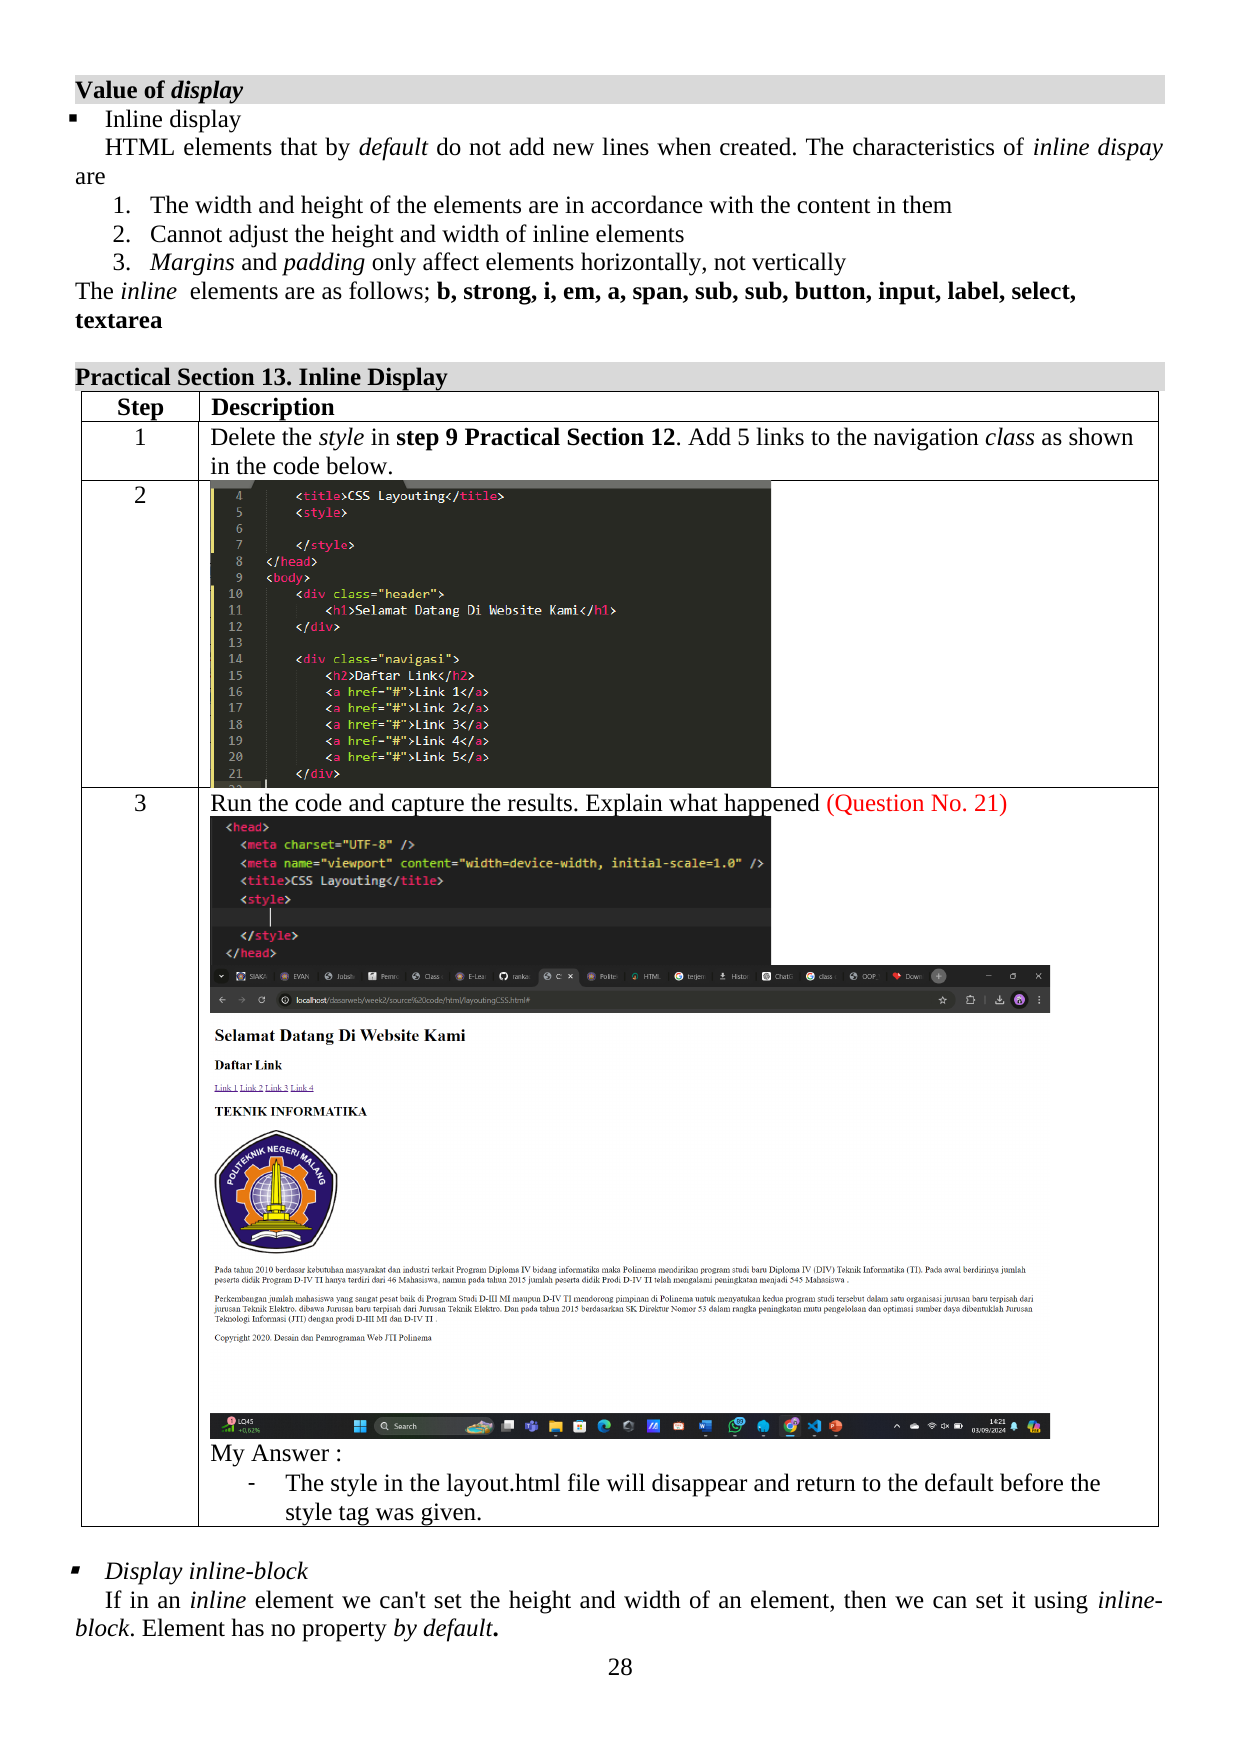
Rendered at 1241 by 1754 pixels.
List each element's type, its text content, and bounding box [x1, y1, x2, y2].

picture [210, 480, 772, 788]
table_cell [199, 481, 210, 787]
text Practical Section 13. Inline Display [75, 362, 1165, 391]
table_cell [772, 481, 1158, 787]
text If in an inline element we can't set the height and width of an element, then we can set it using inline-block. Element has no property by default. [75, 1585, 1165, 1642]
text Value of display [75, 75, 1165, 104]
list The width and height of the elements are in accordance with the content in them [112, 190, 1165, 219]
table_cell 3 [82, 788, 198, 1526]
text HTML elements that by default do not add new lines when created. The characteristics of inline dispay are [75, 132, 1165, 190]
table_header Step [82, 392, 199, 421]
list Margins and padding only affect elements horizontally, not vertically [112, 247, 1165, 276]
table_cell Delete the style in step 9 Practical Section 12. Add 5 links to the navigation class as shown in the code below. [199, 422, 1158, 479]
list Inline display [67, 104, 1165, 132]
text The inline elements are as follows; b, strong, i, em, a, span, sub, sub, button, input, label, select, textarea [75, 276, 1165, 334]
table_cell 1 [82, 422, 198, 479]
list Display inline-block [67, 1556, 1165, 1585]
table_cell 2 [82, 481, 198, 787]
table_header Description [200, 392, 1158, 421]
table_cell Run the code and capture the results. Explain what happened (Question No. 21) My Answer : The style in the layout.html file will disappear and return to the default before the style tag was given. [199, 788, 1158, 1526]
picture [210, 816, 1050, 1439]
list Cannot adjust the height and width of inline elements [112, 219, 1165, 247]
